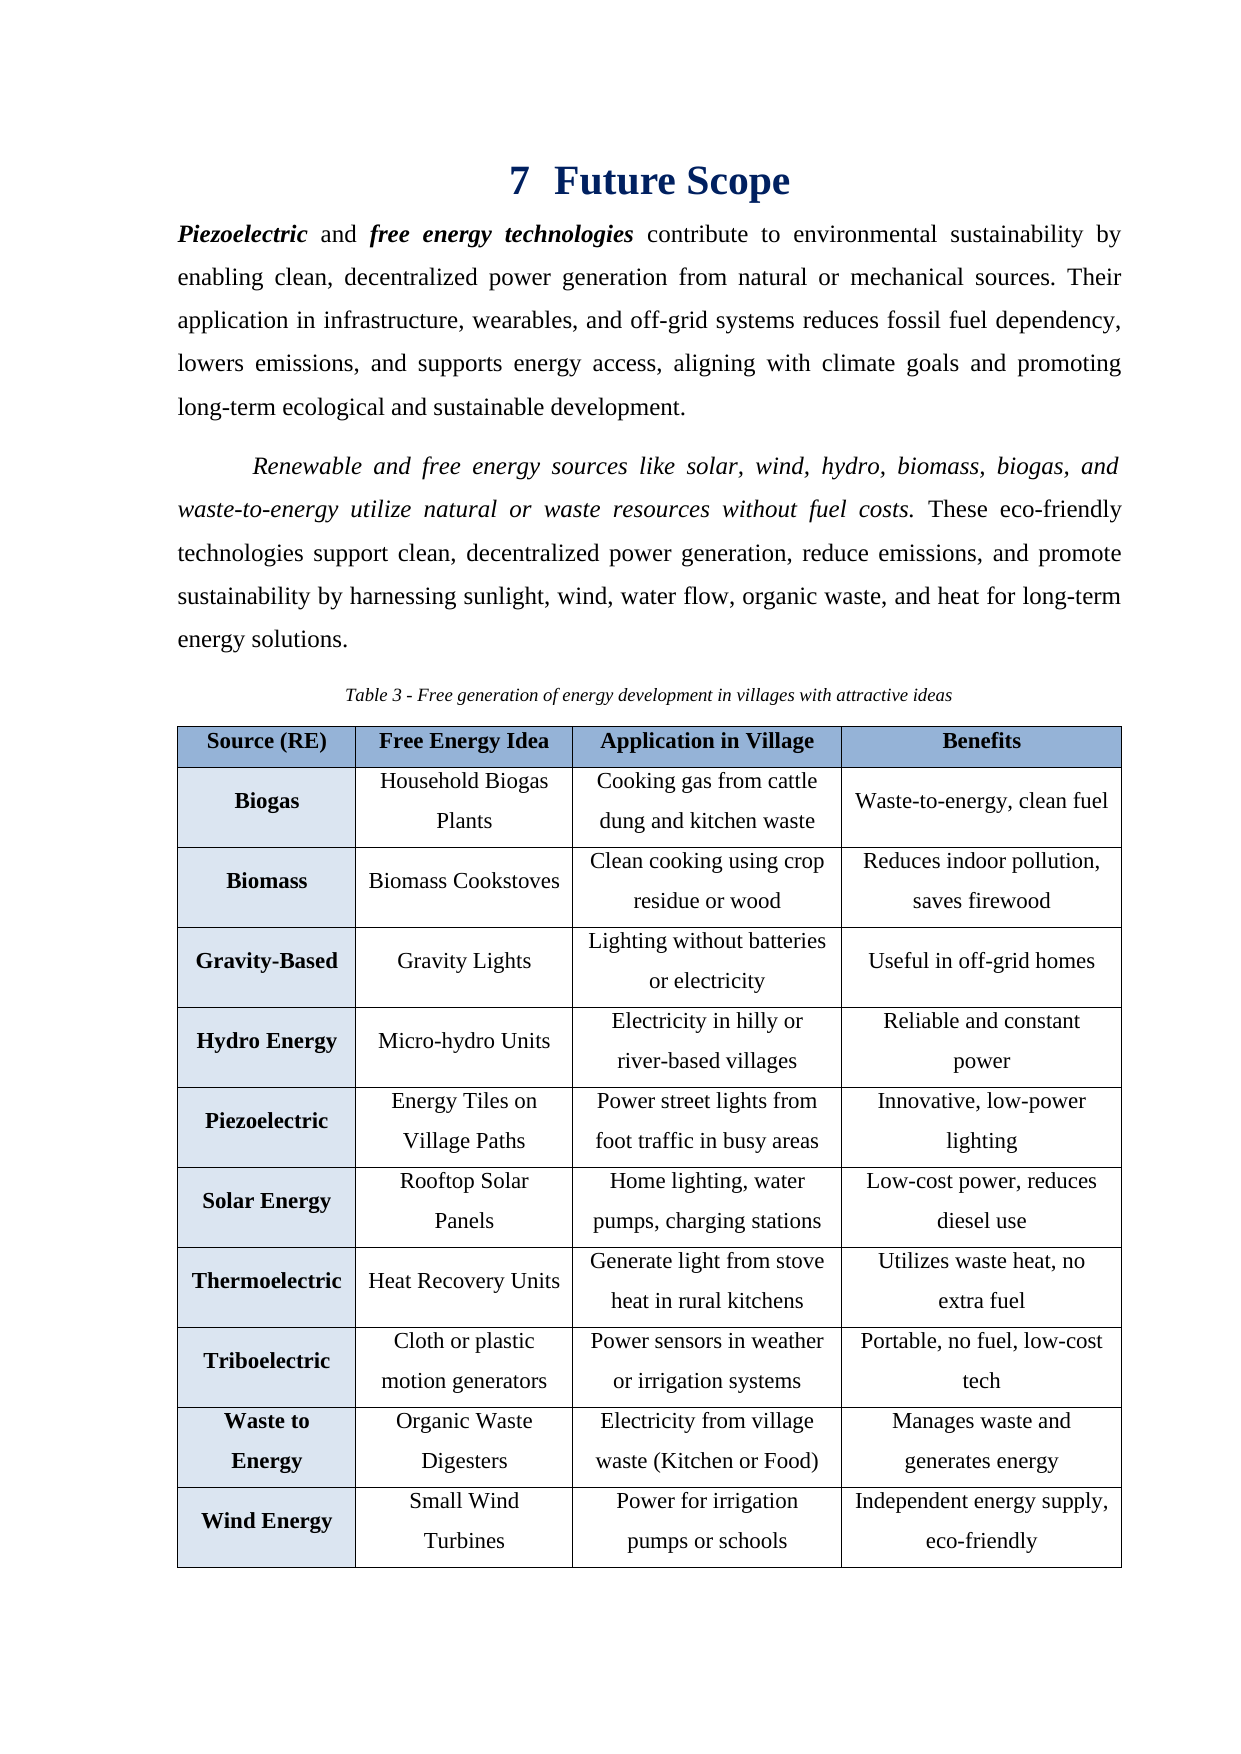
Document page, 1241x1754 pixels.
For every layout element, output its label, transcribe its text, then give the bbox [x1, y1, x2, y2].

table_cell Thermoelectric [178, 1248, 355, 1327]
table_cell Clean cooking using crop residue or wood [573, 848, 841, 927]
table_cell Rooftop Solar Panels [356, 1168, 572, 1247]
table_cell Manages waste and generates energy [842, 1408, 1121, 1487]
table_cell Home lighting, water pumps, charging stations [573, 1168, 841, 1247]
table_cell Gravity-Based [178, 928, 355, 1007]
table_cell Organic Waste Digesters [356, 1408, 572, 1487]
table_header Source (RE) [178, 727, 355, 767]
table_cell Innovative, low-power lighting [842, 1088, 1121, 1167]
table_header Application in Village [573, 727, 841, 767]
table_cell Power sensors in weather or irrigation systems [573, 1328, 841, 1407]
table_cell Household Biogas Plants [356, 768, 572, 847]
table_cell Small Wind Turbines [356, 1488, 572, 1567]
table_cell Micro-hydro Units [356, 1008, 572, 1087]
table_cell Wind Energy [178, 1488, 355, 1567]
table_cell Independent energy supply, eco-friendly [842, 1488, 1121, 1567]
text Renewable and free energy sources like solar, wind, hydro, biomass, biogas, and waste-to-energy utilize natural or waste resources without fuel costs. These eco-friendly technologies support clean, decentralized power generation, reduce emissions, and promote sustainability by harnessing sunlight, wind, water flow, organic waste, and heat for long-term energy solutions. [177, 451, 1122, 653]
table_cell Waste-to-energy, clean fuel [842, 768, 1121, 847]
text Piezoelectric and free energy technologies contribute to environmental sustainability by enabling clean, decentralized power generation from natural or mechanical sources. Their application in infrastructure, wearables, and off-grid systems reduces fossil fuel dependency, lowers emissions, and supports energy access, aligning with climate goals and promoting long-term ecological and sustainable development. [177, 219, 1122, 420]
table_cell Reliable and constant power [842, 1008, 1121, 1087]
table_cell Lighting without batteries or electricity [573, 928, 841, 1007]
table_header Benefits [842, 727, 1121, 767]
table_cell Generate light from stove heat in rural kitchens [573, 1248, 841, 1327]
table_cell Hydro Energy [178, 1008, 355, 1087]
table_cell Electricity in hilly or river-based villages [573, 1008, 841, 1087]
table_cell Gravity Lights [356, 928, 572, 1007]
table_cell Cloth or plastic motion generators [356, 1328, 572, 1407]
table_cell Piezoelectric [178, 1088, 355, 1167]
text Table 3 - Free generation of energy development in villages with attractive ideas [177, 684, 1122, 705]
table_cell Cooking gas from cattle dung and kitchen waste [573, 768, 841, 847]
table_cell Biomass [178, 848, 355, 927]
table_cell Solar Energy [178, 1168, 355, 1247]
table_cell Portable, no fuel, low-cost tech [842, 1328, 1121, 1407]
table_cell Low-cost power, reduces diesel use [842, 1168, 1121, 1247]
table_cell Electricity from village waste (Kitchen or Food) [573, 1408, 841, 1487]
table_cell Reduces indoor pollution, saves firewood [842, 848, 1121, 927]
table_cell Waste to Energy [178, 1408, 355, 1487]
table_cell Triboelectric [178, 1328, 355, 1407]
table_cell Utilizes waste heat, no extra fuel [842, 1248, 1121, 1327]
table_cell Biogas [178, 768, 355, 847]
table_header Free Energy Idea [356, 727, 572, 767]
subtitle Future Scope [177, 156, 1122, 203]
table_cell Power for irrigation pumps or schools [573, 1488, 841, 1567]
table_cell Useful in off-grid homes [842, 928, 1121, 1007]
table_cell Energy Tiles on Village Paths [356, 1088, 572, 1167]
table_cell Heat Recovery Units [356, 1248, 572, 1327]
table_cell Power street lights from foot traffic in busy areas [573, 1088, 841, 1167]
table_cell Biomass Cookstoves [356, 848, 572, 927]
